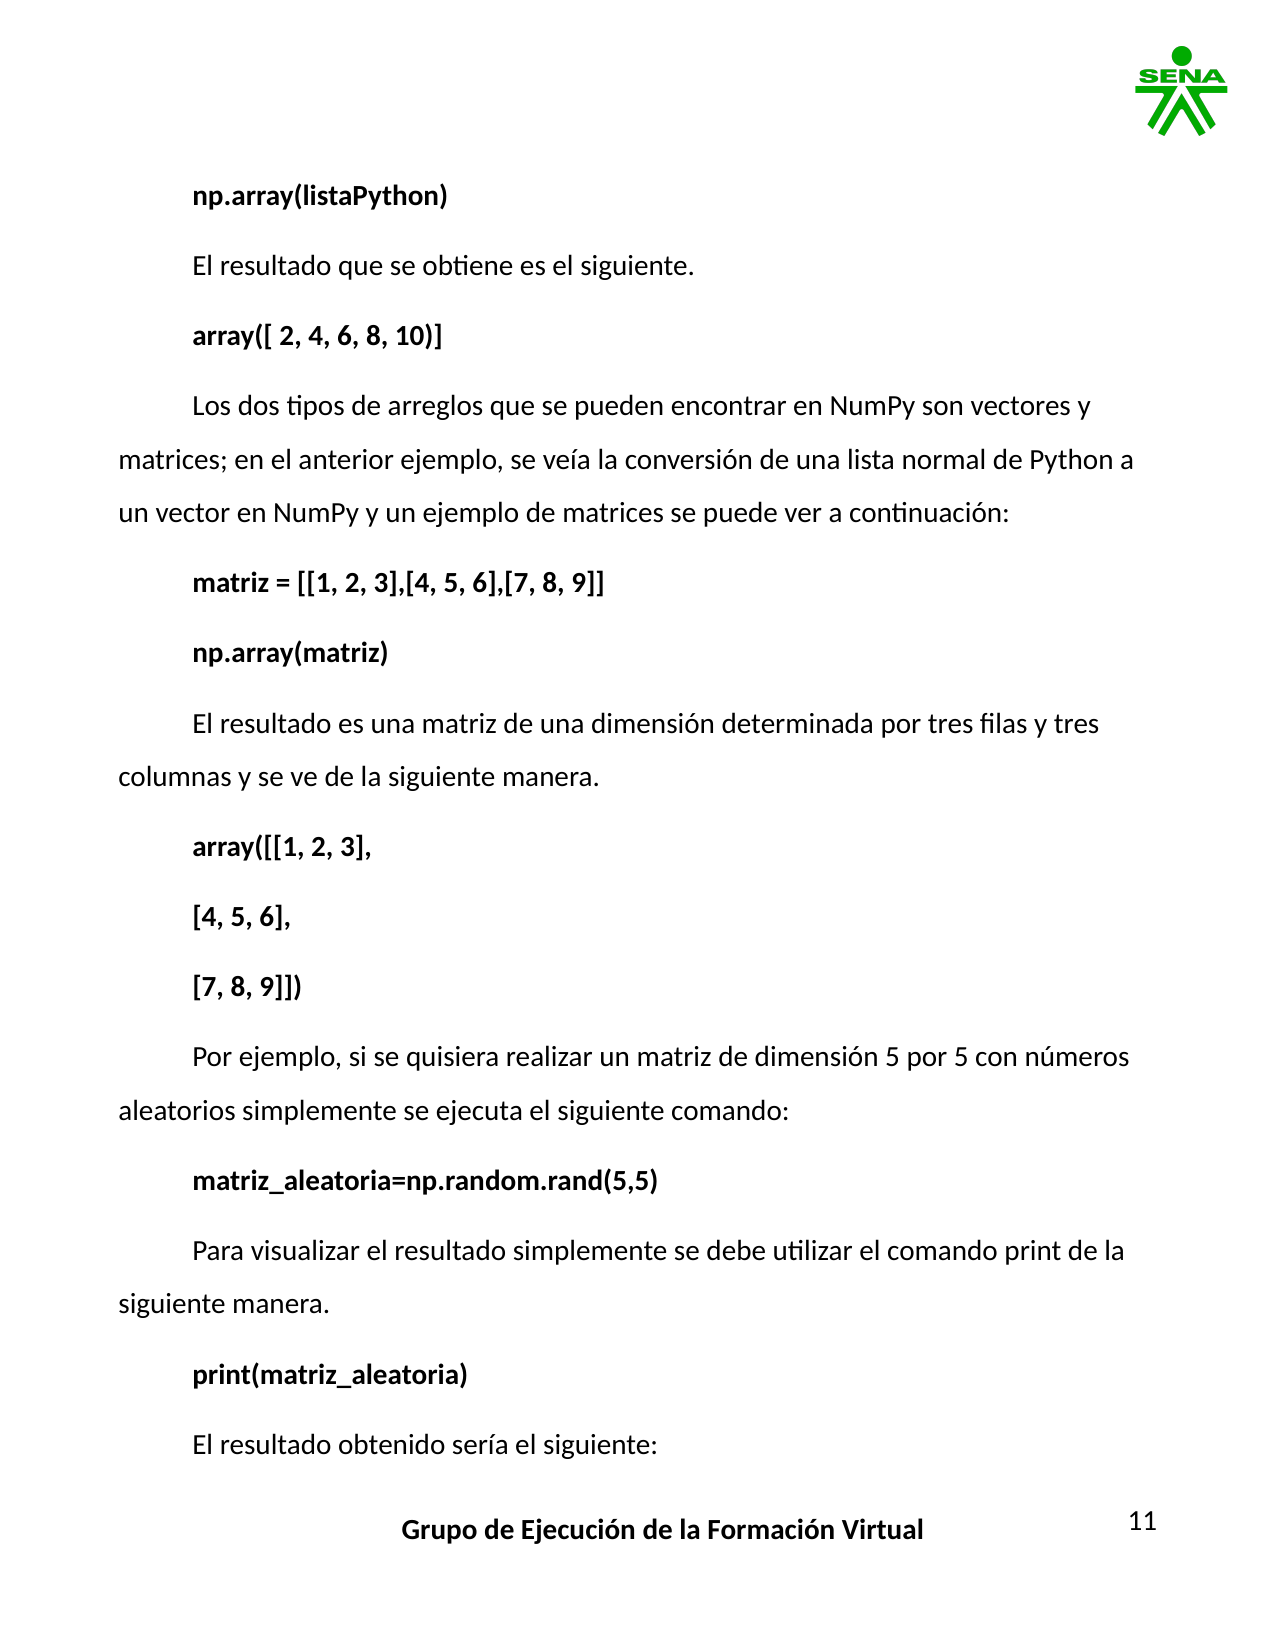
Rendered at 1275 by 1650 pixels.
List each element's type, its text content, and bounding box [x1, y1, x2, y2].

text np.array(listaPython) [118, 177, 1157, 213]
text array([[1, 2, 3], [118, 828, 1157, 864]
text np.array(matriz) [118, 634, 1157, 670]
text Para visualizar el resultado simplemente se debe utilizar el comando print de la siguiente manera. [118, 1232, 1157, 1321]
text El resultado que se obtiene es el siguiente. [118, 247, 1157, 283]
text El resultado es una matriz de una dimensión determinada por tres filas y tres columnas y se ve de la siguiente manera. [118, 705, 1157, 794]
text Los dos tipos de arreglos que se pueden encontrar en NumPy son vectores y matrices; en el anterior ejemplo, se veía la conversión de una lista normal de Python a un vector en NumPy y un ejemplo de matrices se puede ver a continuación: [118, 387, 1157, 530]
text print(matriz_aleatoria) [118, 1356, 1157, 1391]
text matriz = [[1, 2, 3],[4, 5, 6],[7, 8, 9]] [118, 564, 1157, 600]
text [7, 8, 9]]) [118, 968, 1157, 1004]
text [4, 5, 6], [118, 898, 1157, 934]
text matriz_aleatoria=np.random.rand(5,5) [118, 1162, 1157, 1198]
text El resultado obtenido sería el siguiente: [118, 1426, 1157, 1461]
text Por ejemplo, si se quisiera realizar un matriz de dimensión 5 por 5 con números aleatorios simplemente se ejecuta el siguiente comando: [118, 1038, 1157, 1128]
picture [1135, 46, 1228, 136]
text array([ 2, 4, 6, 8, 10)] [118, 317, 1157, 353]
